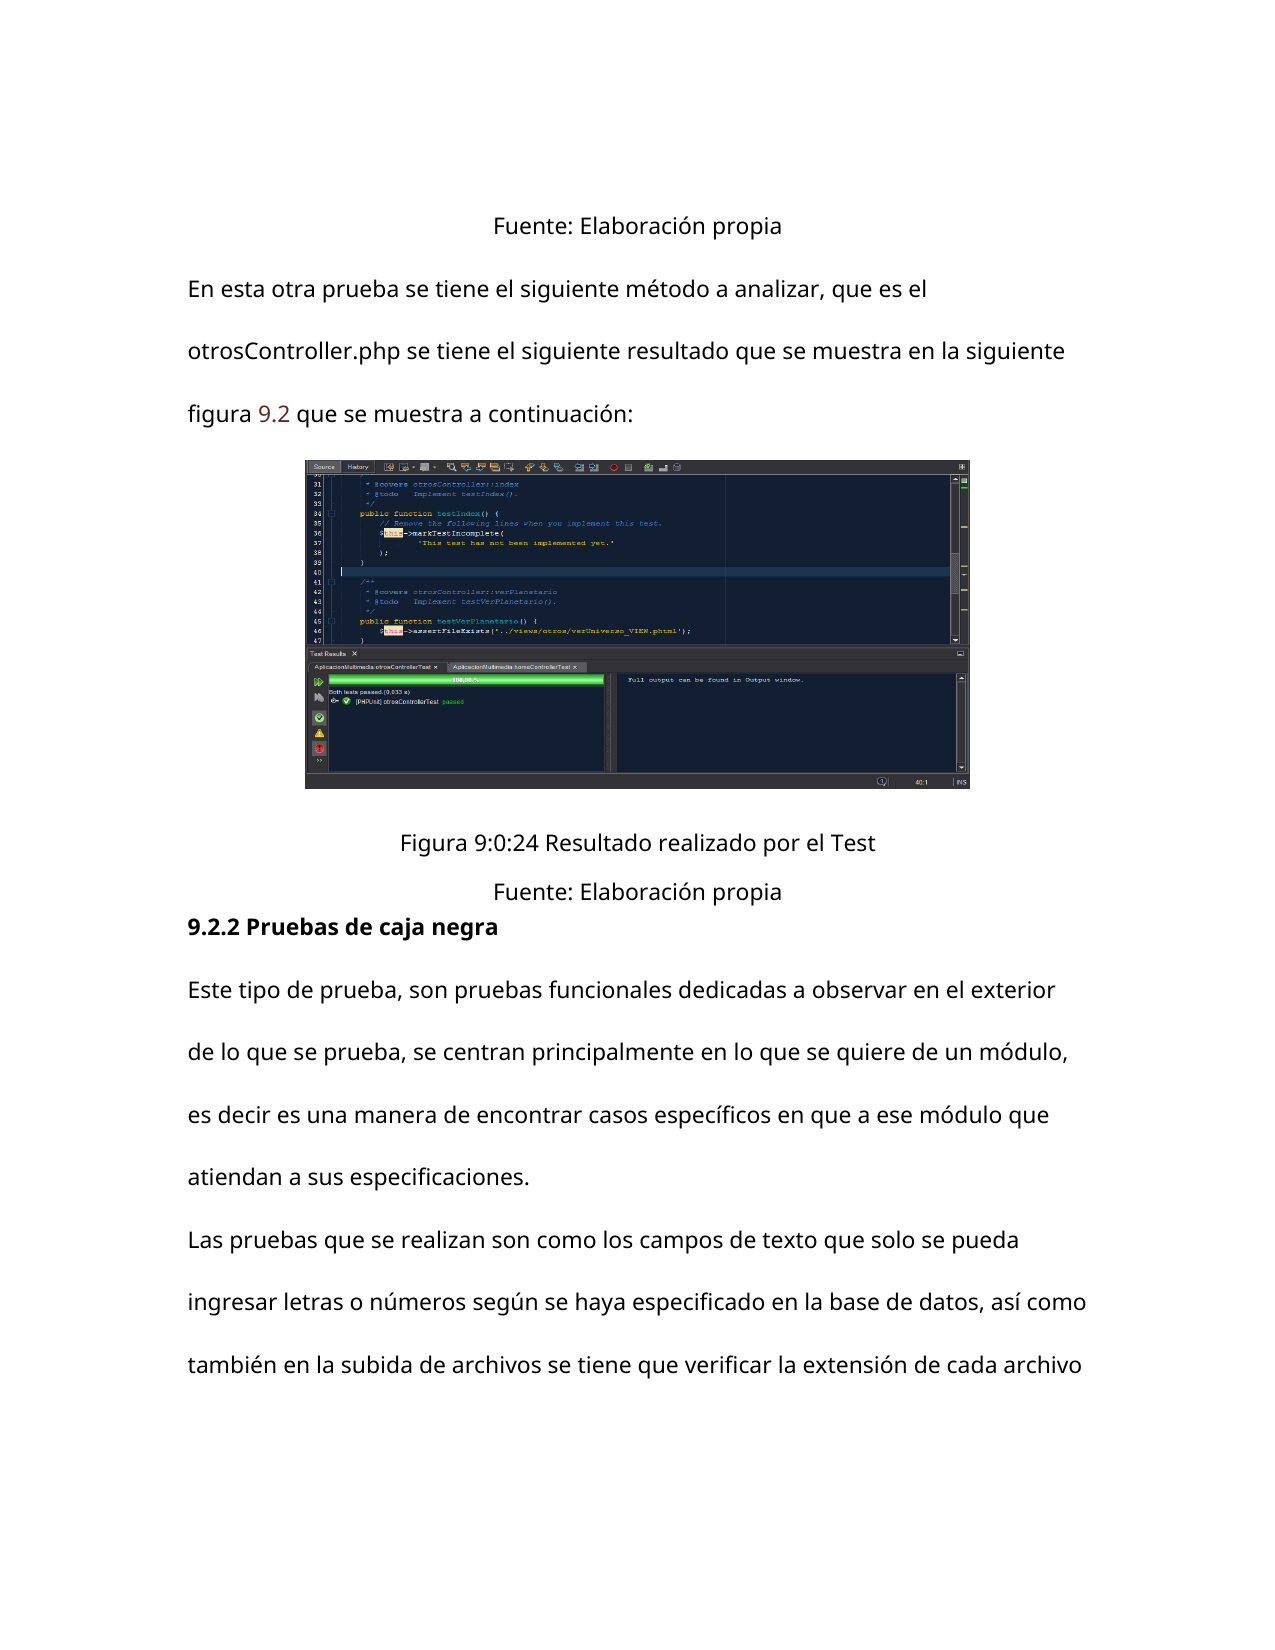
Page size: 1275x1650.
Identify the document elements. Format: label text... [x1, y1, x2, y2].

text En esta otra prueba se tiene el siguiente método a analizar, que es el otrosController.php se tiene el siguiente resultado que se muestra en la siguiente figura 9.2 que se muestra a continuación: [187, 272, 1087, 429]
text Fuente: Elaboración propia [187, 210, 1087, 241]
text Fuente: Elaboración propia [187, 875, 1087, 907]
subtitle 9.2.2 Pruebas de caja negra [187, 911, 1087, 943]
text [187, 1224, 1087, 1380]
text Este tipo de prueba, son pruebas funcionales dedicadas a observar en el exterior de lo que se prueba, se centran principalmente en lo que se quiere de un módulo, es decir es una manera de encontrar casos específicos en que a ese módulo que atiendan a sus especificaciones. [187, 974, 1087, 1193]
